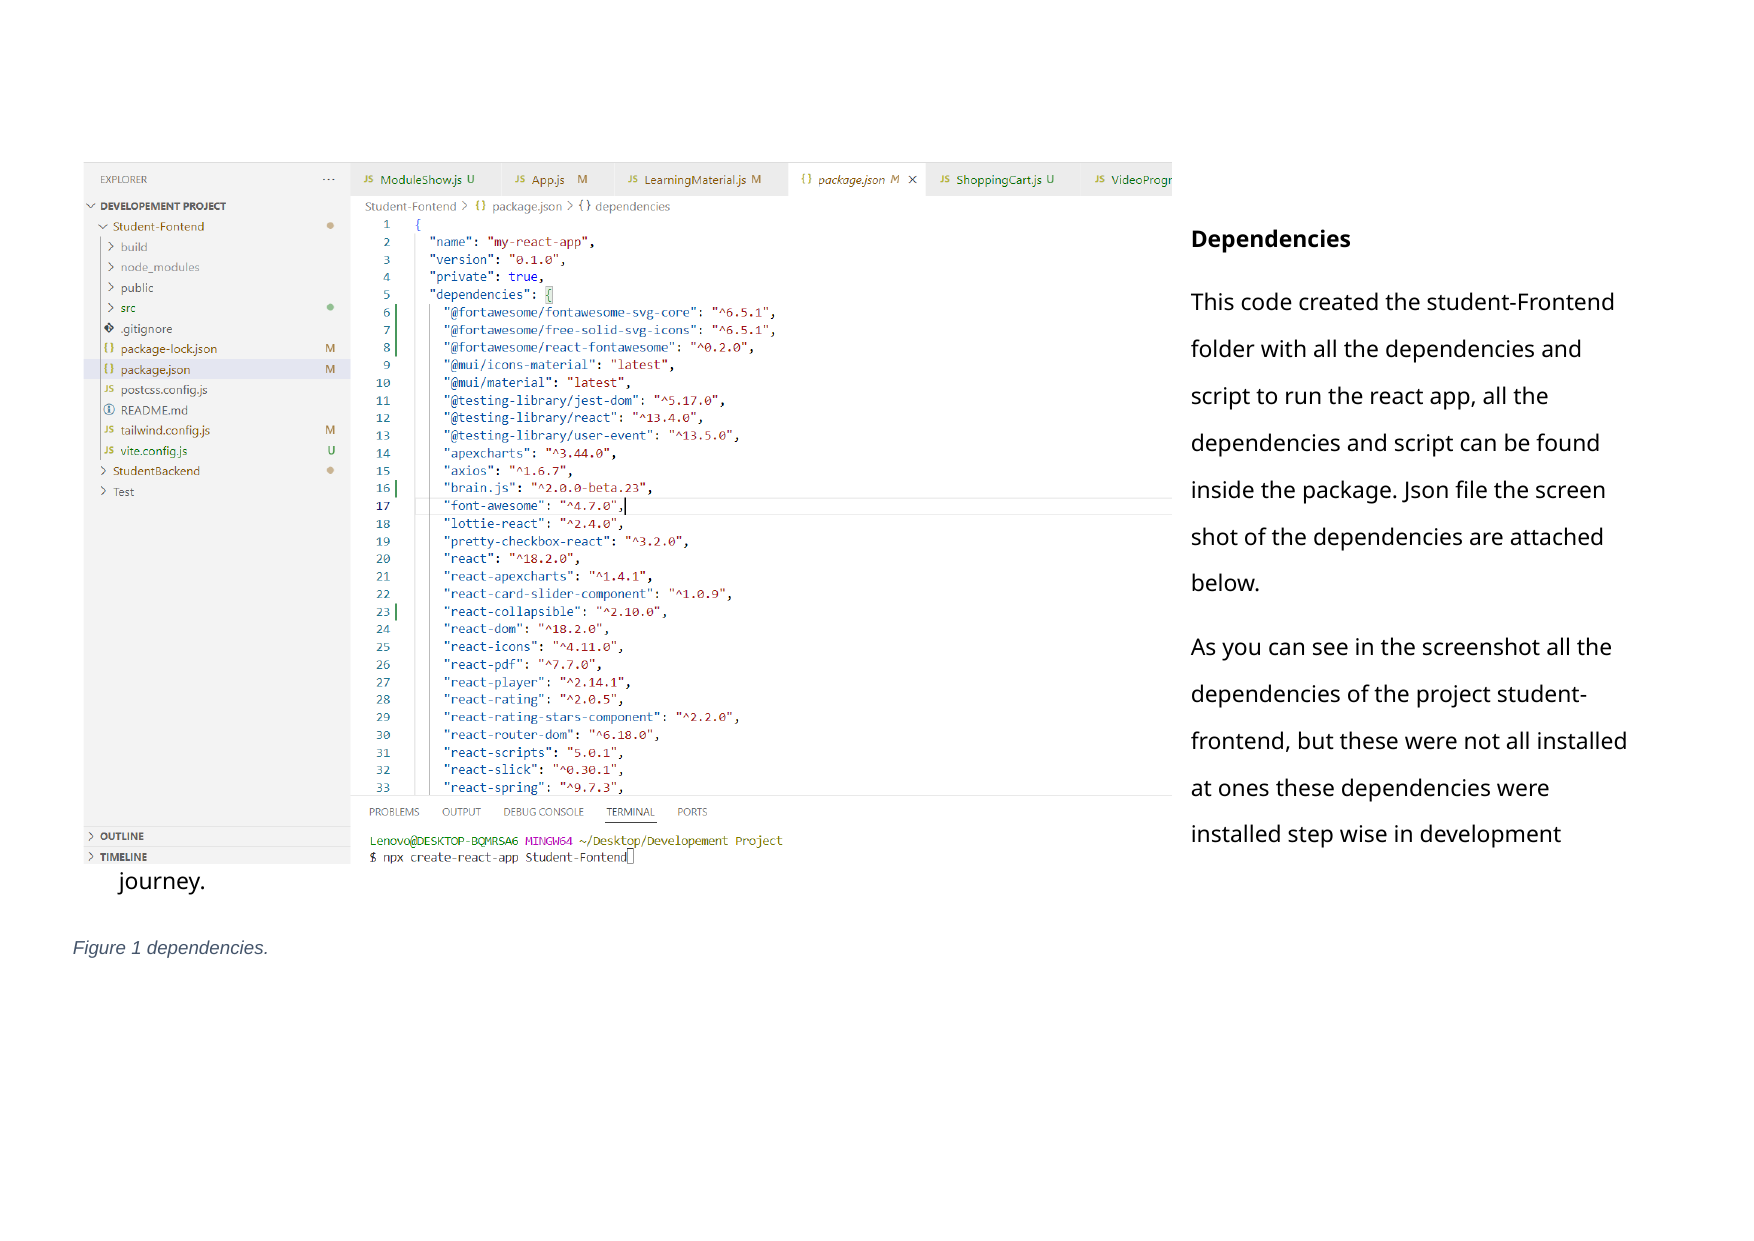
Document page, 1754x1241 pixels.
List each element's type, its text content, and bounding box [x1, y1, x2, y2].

text This code created the student-Frontend folder with all the dependencies and script to run the react app, all the dependencies and script can be found inside the package. Json file the screen shot of the dependencies are attached below. [1172, 286, 1635, 598]
text As you can see in the screenshot all the dependencies of the project student-frontend, but these were not all installed at ones these dependencies were installed step wise in development journey. [118, 631, 1635, 896]
picture [83, 162, 1172, 864]
text Dependencies [1172, 222, 1635, 254]
